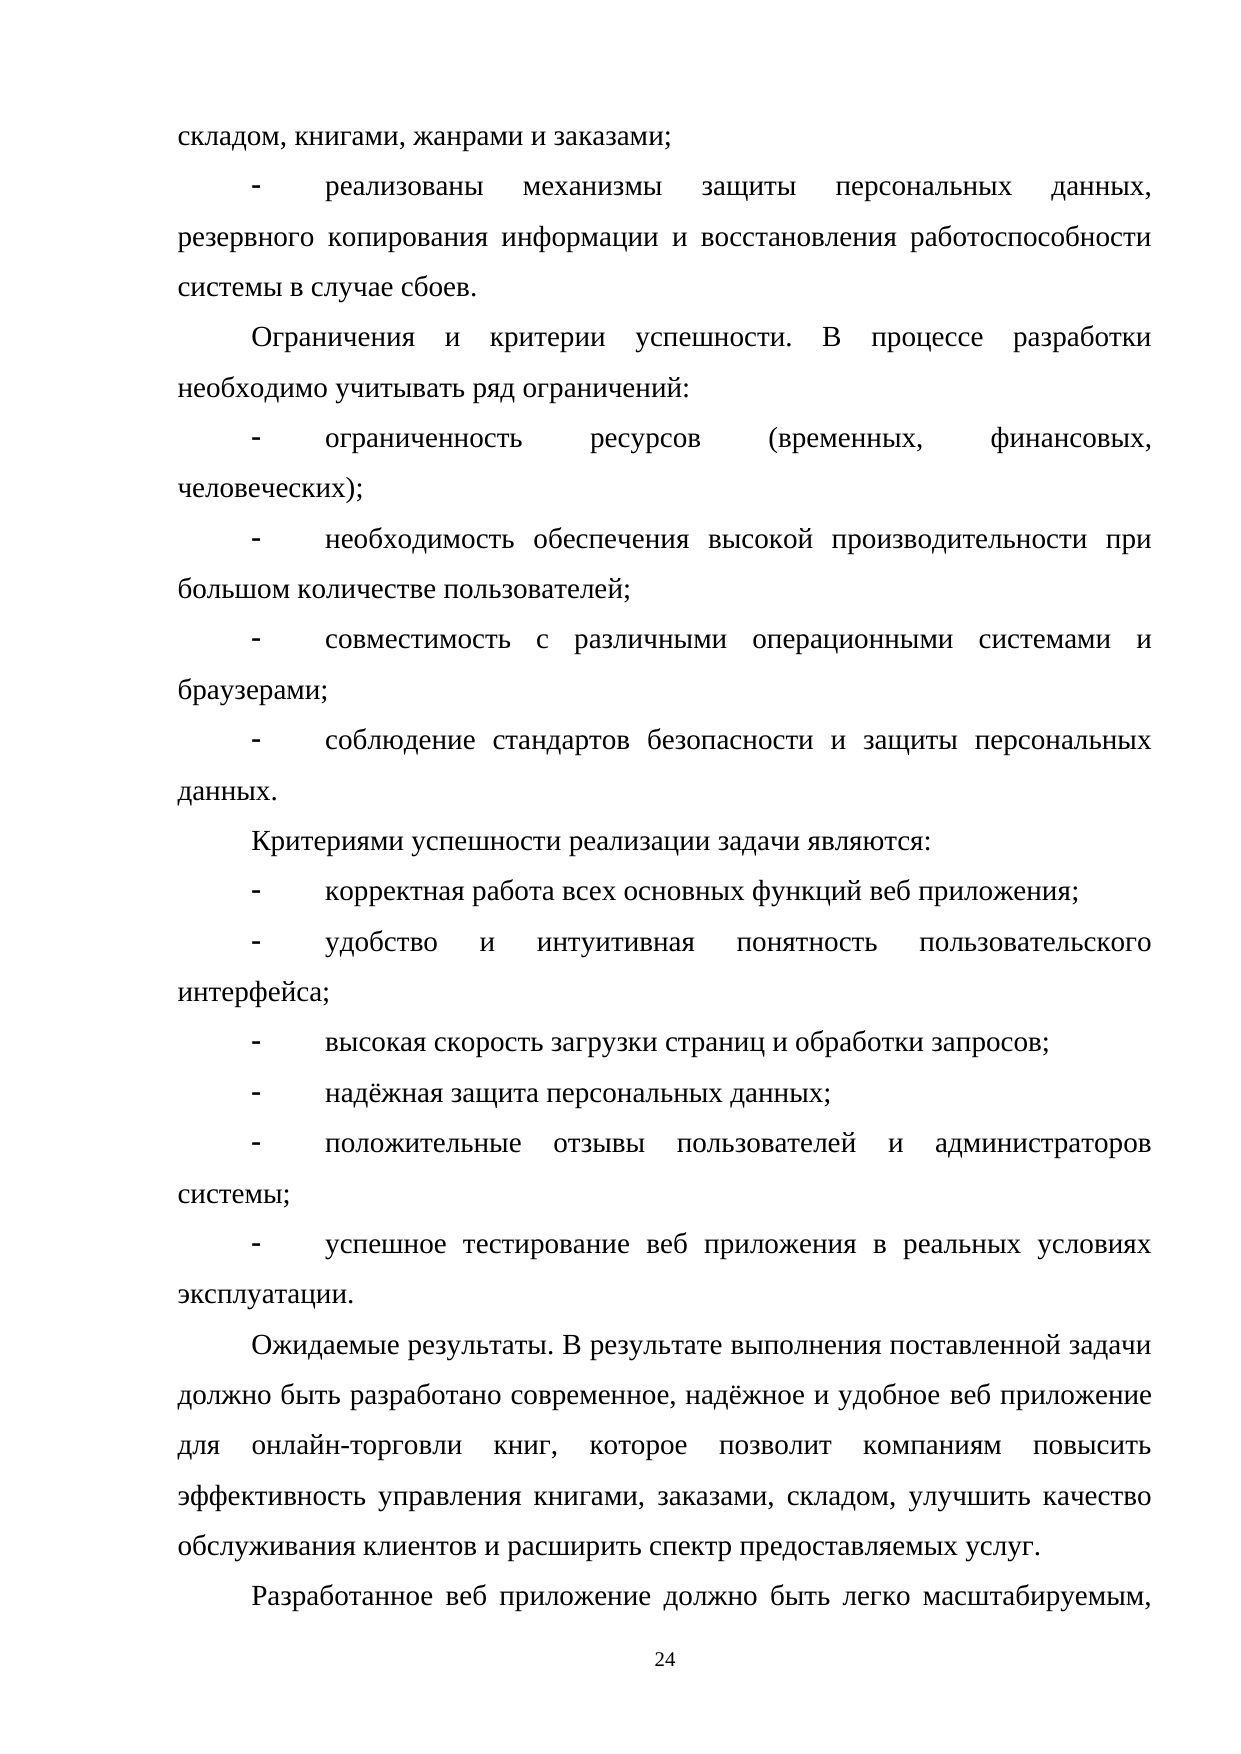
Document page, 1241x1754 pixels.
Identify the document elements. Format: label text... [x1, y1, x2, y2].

text Ограничения и критерии успешности. В процессе разработки необходимо учитывать ряд ограничений: [177, 319, 1152, 403]
list высокая скорость загрузки страниц и обработки запросов; [177, 1024, 1152, 1058]
text Критериями успешности реализации задачи являются: [177, 823, 1152, 857]
list корректная работа всех основных функций веб приложения; [177, 873, 1152, 907]
list реализованы механизмы защиты персональных данных, резервного копирования информации и восстановления работоспособности системы в случае сбоев. [177, 168, 1152, 303]
text Ожидаемые результаты. В результате выполнения поставленной задачи должно быть разработано современное, надёжное и удобное веб приложение для онлайн-торговли книг, которое позволит компаниям повысить эффективность управления книгами, заказами, складом, улучшить качество обслуживания клиентов и расширить спектр предоставляемых услуг. [177, 1327, 1152, 1562]
list удобство и интуитивная понятность пользовательского интерфейса; [177, 924, 1152, 1008]
list надёжная защита персональных данных; [177, 1075, 1152, 1108]
list успешное тестирование веб приложения в реальных условиях эксплуатации. [177, 1226, 1152, 1310]
list соблюдение стандартов безопасности и защиты персональных данных. [177, 722, 1152, 806]
list совместимость с различными операционными системами и браузерами; [177, 622, 1152, 706]
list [177, 118, 1152, 152]
list положительные отзывы пользователей и администраторов системы; [177, 1125, 1152, 1209]
list необходимость обеспечения высокой производительности при большом количестве пользователей; [177, 521, 1152, 605]
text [177, 1578, 1152, 1612]
list ограниченность ресурсов (временных, финансовых, человеческих); [177, 420, 1152, 504]
